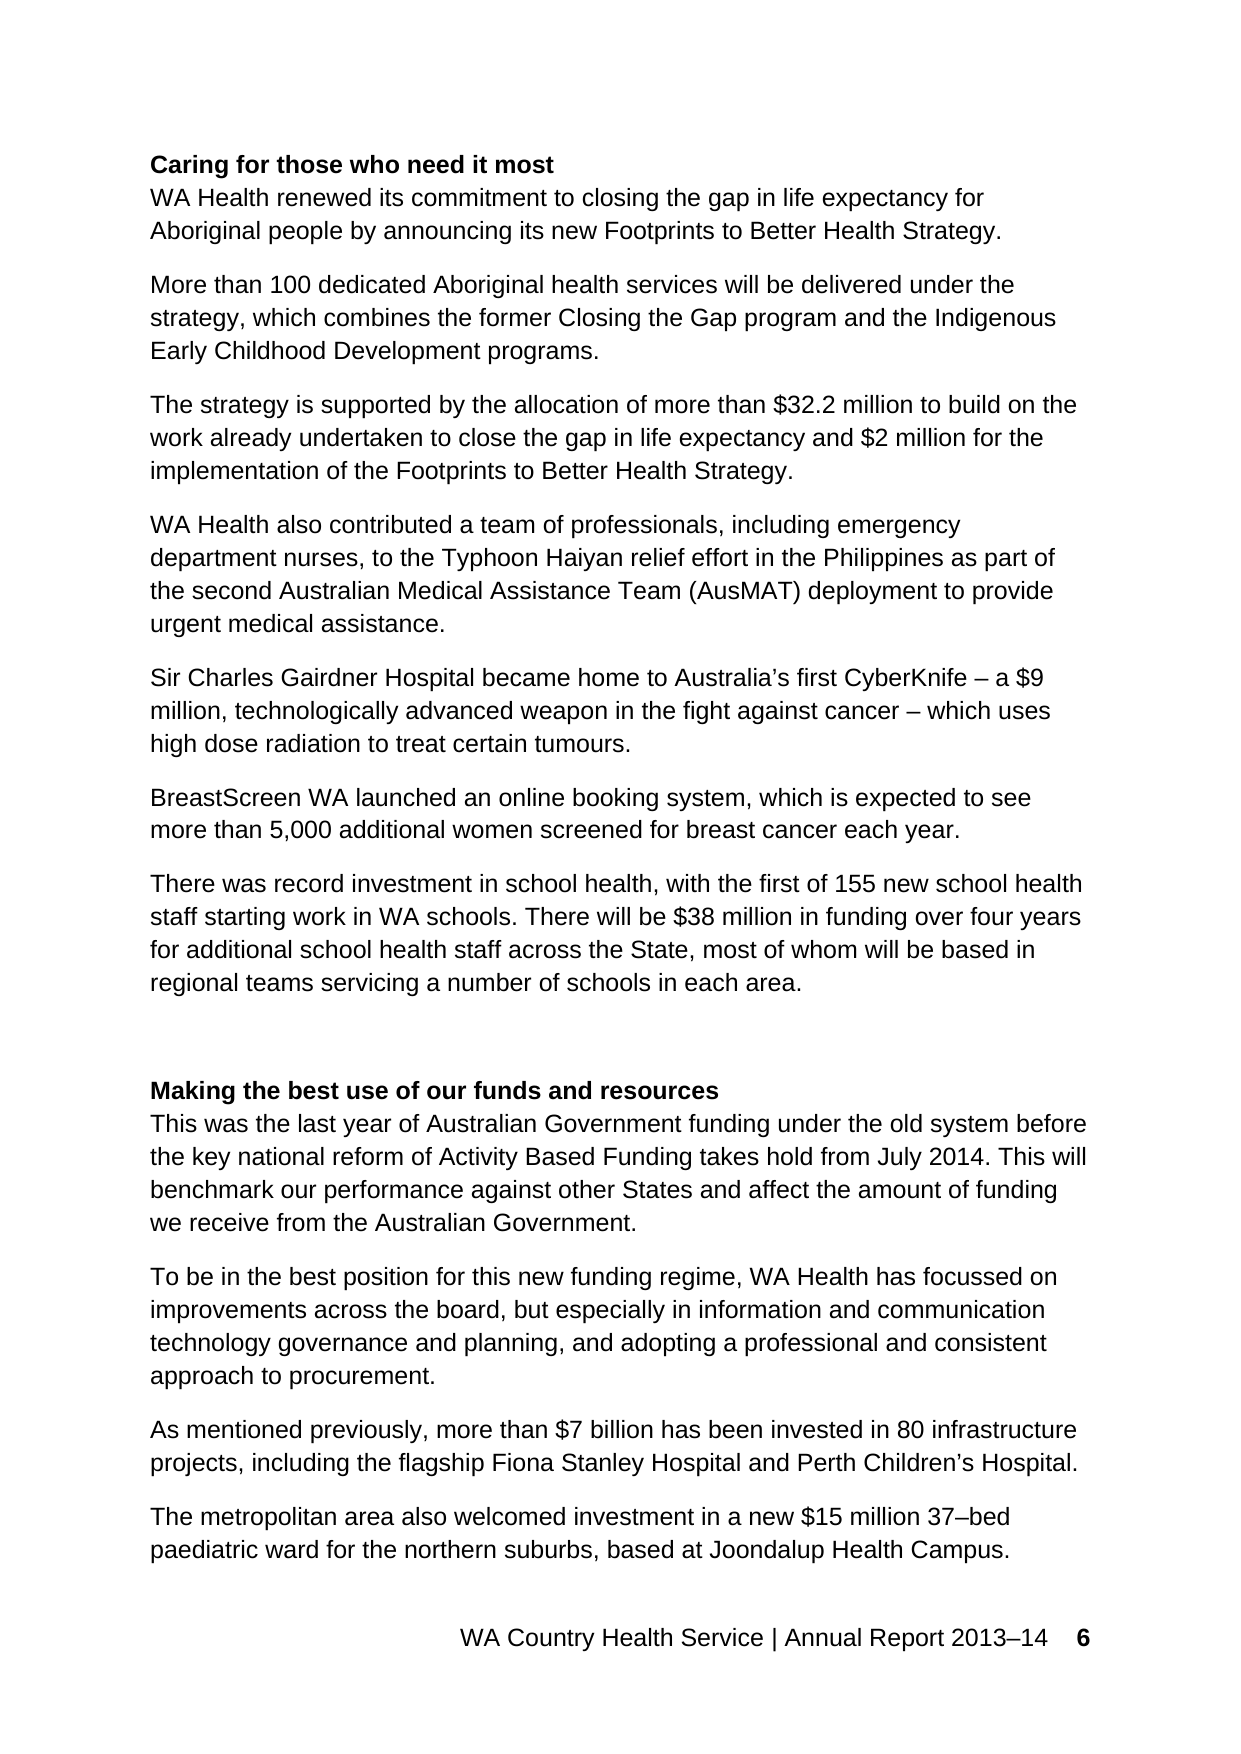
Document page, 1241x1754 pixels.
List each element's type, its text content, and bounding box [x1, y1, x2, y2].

text Sir Charles Gairdner Hospital became home to Australia’s first CyberKnife – a $9 million, technologically advanced weapon in the fight against cancer – which uses high dose radiation to treat certain tumours. [150, 663, 1090, 757]
text Making the best use of our funds and resources [150, 1076, 1090, 1105]
text There was record investment in school health, with the first of 155 new school health staff starting work in WA schools. There will be $38 million in funding over four years for additional school health staff across the State, most of whom will be based in regional teams servicing a number of schools in each area. [150, 869, 1090, 997]
text As mentioned previously, more than $7 billion has been invested in 80 infrastructure projects, including the flagship Fiona Stanley Hospital and Perth Children’s Hospital. [150, 1415, 1090, 1477]
text WA Health also contributed a team of professionals, including emergency department nurses, to the Typhoon Haiyan relief effort in the Philippines as part of the second Australian Medical Assistance Team (AusMAT) deployment to provide urgent medical assistance. [150, 510, 1090, 637]
text The metropolitan area also welcomed investment in a new $15 million 37–bed paediatric ward for the northern suburbs, based at Joondalup Health Campus. [150, 1502, 1090, 1564]
text This was the last year of Australian Government funding under the old system before the key national reform of Activity Based Funding takes hold from July 2014. This will benchmark our performance against other States and affect the amount of funding we receive from the Australian Government. [150, 1109, 1090, 1237]
text WA Health renewed its commitment to closing the gap in life expectancy for Aboriginal people by announcing its new Footprints to Better Health Strategy. [150, 183, 1090, 245]
text The strategy is supported by the allocation of more than $32.2 million to build on the work already undertaken to close the gap in life expectancy and $2 million for the implementation of the Footprints to Better Health Strategy. [150, 390, 1090, 484]
text More than 100 dedicated Aboriginal health services will be delivered under the strategy, which combines the former Closing the Gap program and the Indigenous Early Childhood Development programs. [150, 270, 1090, 365]
text To be in the best position for this new funding regime, WA Health has focussed on improvements across the board, but especially in information and communication technology governance and planning, and adopting a professional and consistent approach to procurement. [150, 1262, 1090, 1390]
text Caring for those who need it most [150, 150, 1090, 179]
text BreastScreen WA launched an online booking system, which is expected to see more than 5,000 additional women screened for breast cancer each year. [150, 782, 1090, 844]
